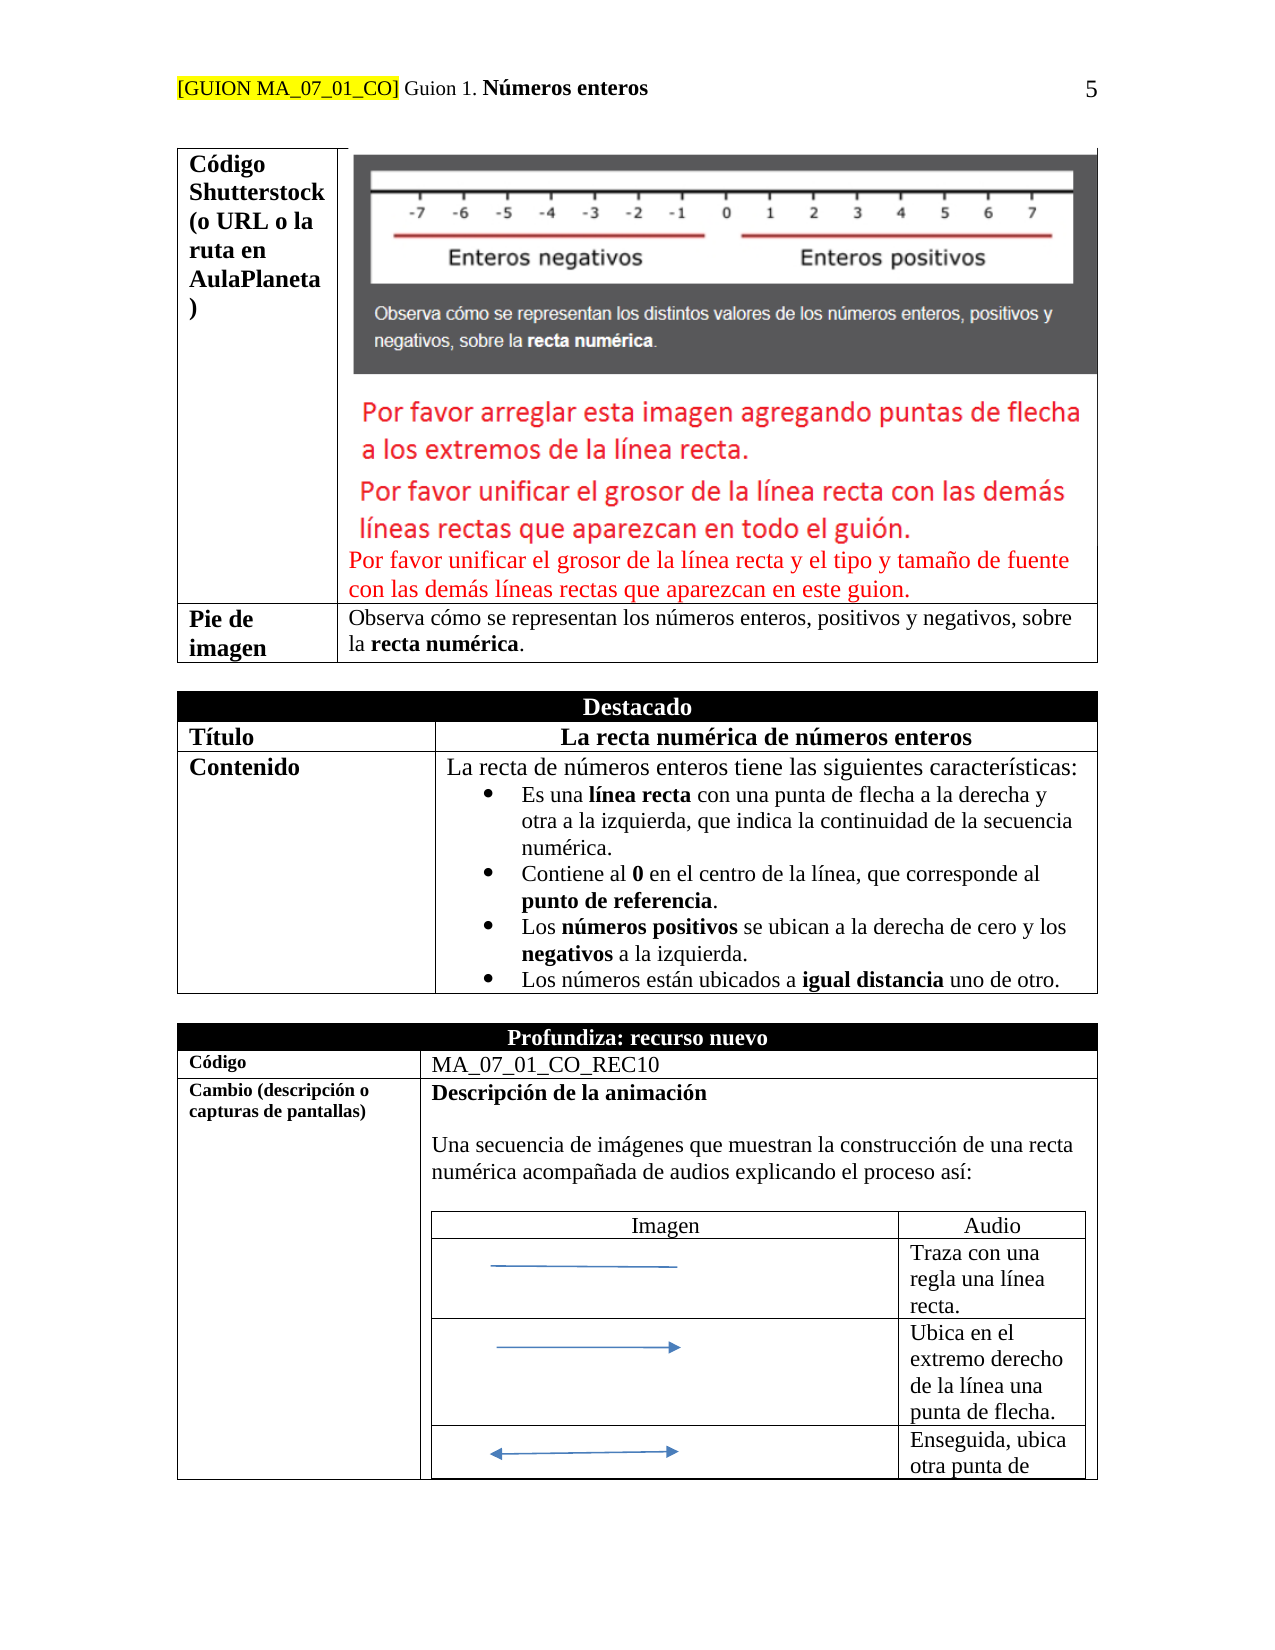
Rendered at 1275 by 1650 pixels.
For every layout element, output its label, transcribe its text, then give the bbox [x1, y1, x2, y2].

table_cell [178, 1079, 420, 1479]
table_header Destacado [178, 693, 1097, 721]
table_header Profundiza: recurso nuevo [178, 1024, 1097, 1050]
table_cell Por favor unificar el grosor de la línea recta y el tipo y tamaño de fuente con las demás líneas rectas que aparezcan en este guion. [338, 149, 1097, 603]
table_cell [421, 1079, 1097, 1479]
table_cell MA_07_01_CO_REC10 [421, 1051, 1097, 1078]
table_cell Contenido [178, 752, 435, 993]
picture [348, 148, 1098, 546]
table_cell Código Shutterstock (o URL o la ruta en AulaPlaneta) [178, 149, 337, 603]
table_cell Observa cómo se representan los números enteros, positivos y negativos, sobre la recta numérica. [338, 604, 1097, 662]
table_cell La recta de números enteros tiene las siguientes características: Es una línea recta con una punta de flecha a la derecha y otra a la izquierda, que indica la continuidad de la secuencia numérica. Contiene al 0 en el centro de la línea, que corresponde al punto de referencia. Los números positivos se ubican a la derecha de cero y los negativos a la izquierda. Los números están ubicados a igual distancia uno de otro. [436, 752, 1097, 993]
table_cell Código [178, 1051, 420, 1078]
table_cell Título [178, 722, 435, 751]
table_cell Pie de imagen [178, 604, 337, 662]
table_cell La recta numérica de números enteros [436, 722, 1097, 751]
